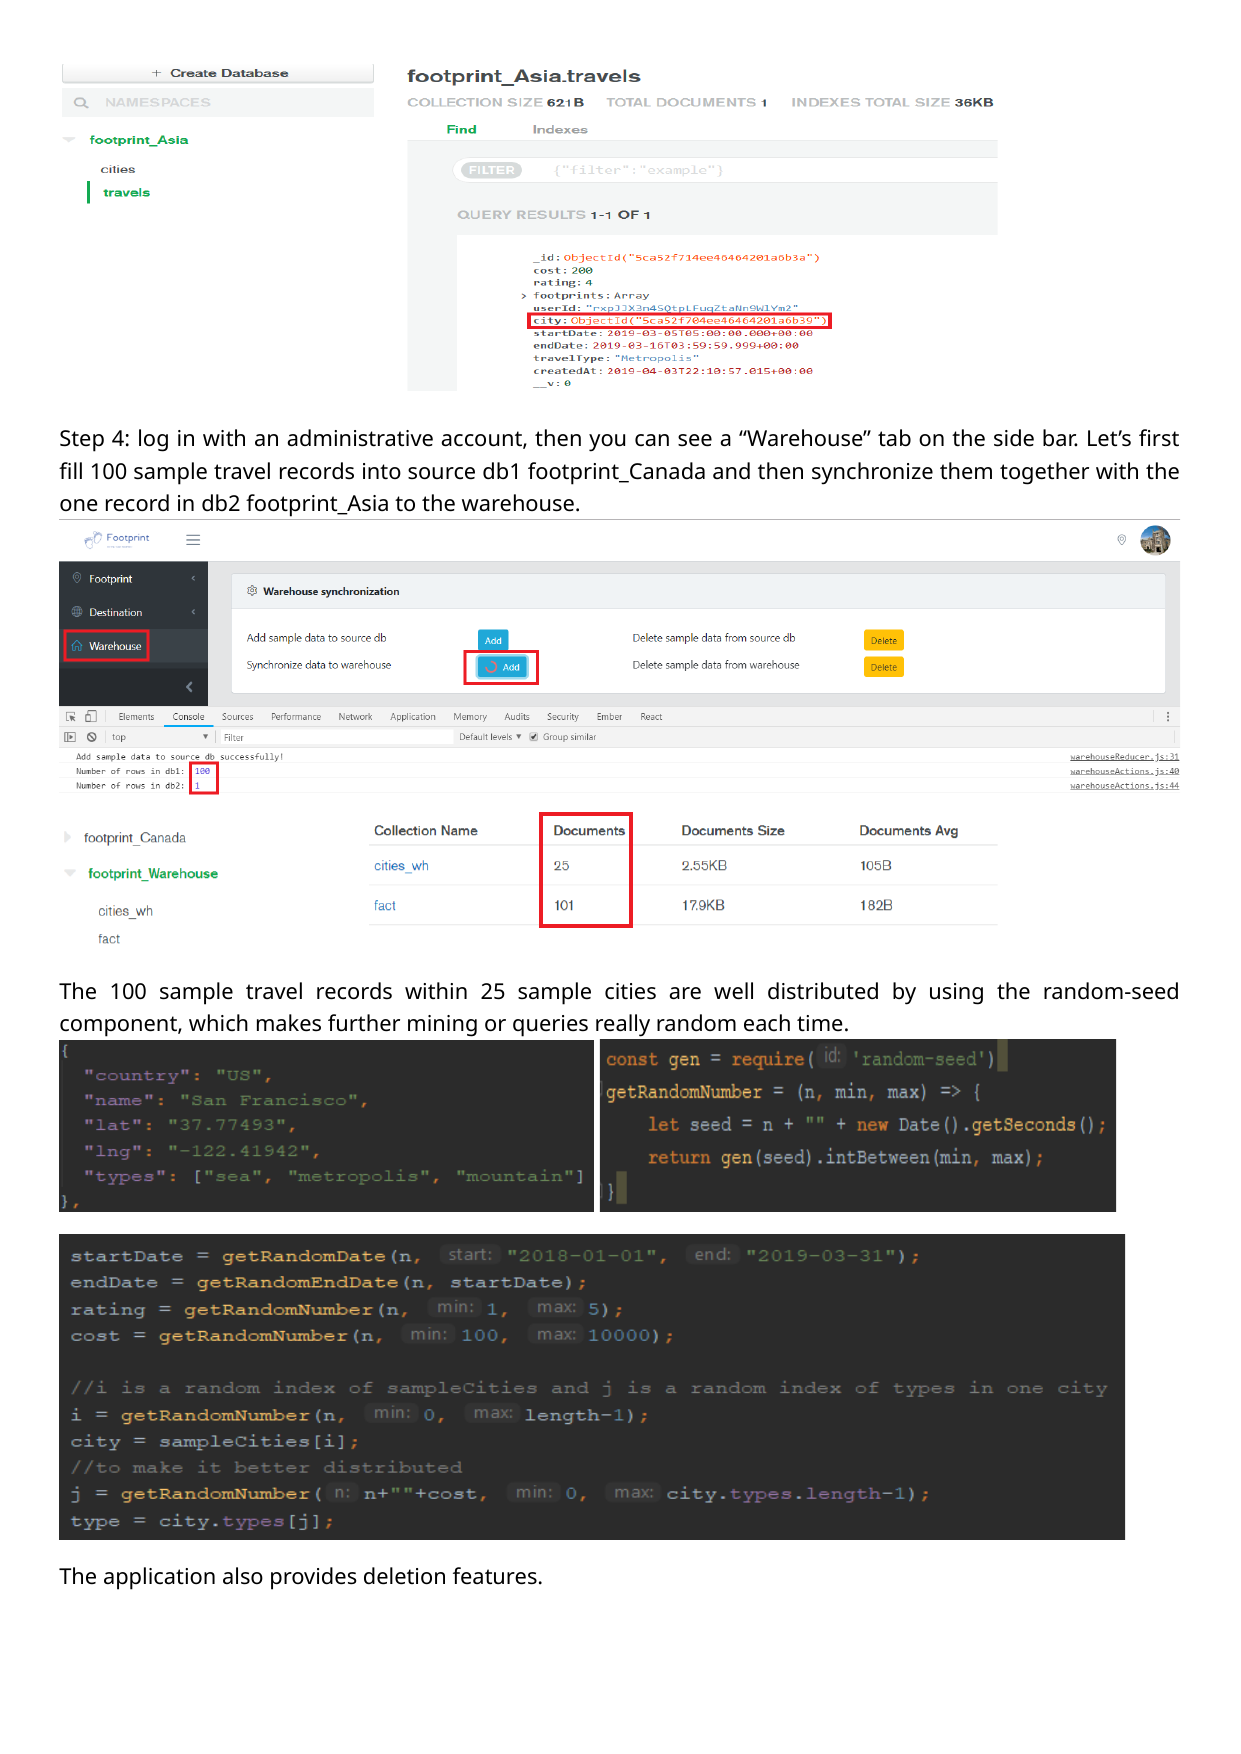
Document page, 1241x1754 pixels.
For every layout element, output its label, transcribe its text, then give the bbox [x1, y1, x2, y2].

picture [59, 812, 998, 950]
text The 100 sample travel records within 25 sample cities are well distributed by using the random-seed component, which makes further mining or queries really random each time. [59, 974, 1181, 1039]
text Step 4: log in with an administrative account, then you can see a “Warehouse” tab on the side bar. Let’s first fill 100 sample travel records into source db1 footprint_Canada and then synchronize them together with the one record in db2 footprint_Asia to the warehouse. [59, 422, 1181, 519]
picture [599, 1039, 1117, 1212]
picture [59, 1040, 594, 1212]
picture [59, 1234, 1126, 1540]
picture [59, 519, 1181, 796]
picture [59, 64, 998, 391]
text The application also provides deletion features. [59, 1559, 1181, 1592]
